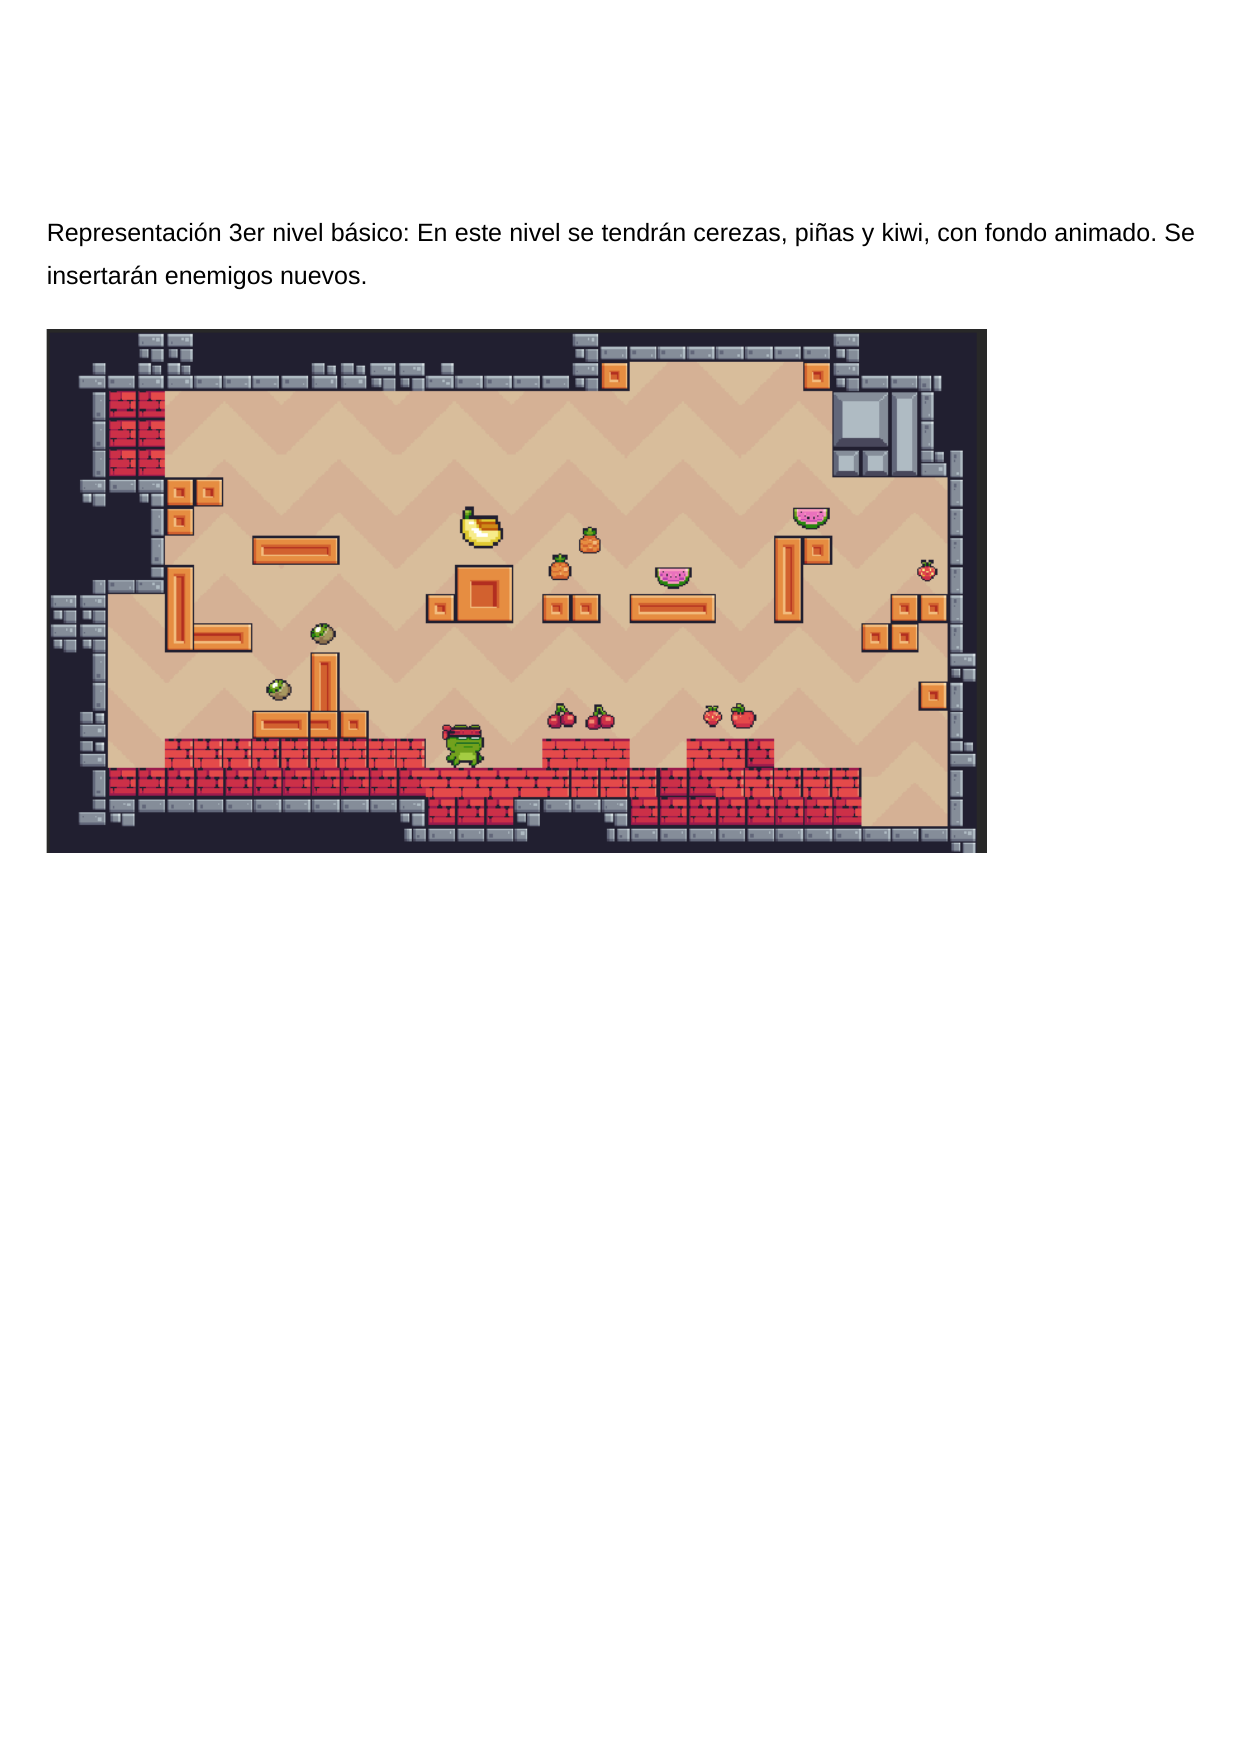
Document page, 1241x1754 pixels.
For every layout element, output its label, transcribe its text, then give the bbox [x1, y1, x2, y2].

text Representación 3er nivel básico: En este nivel se tendrán cerezas, piñas y kiwi, con fondo animado. Se insertarán enemigos nuevos. [47, 218, 1198, 290]
picture [46, 329, 987, 853]
